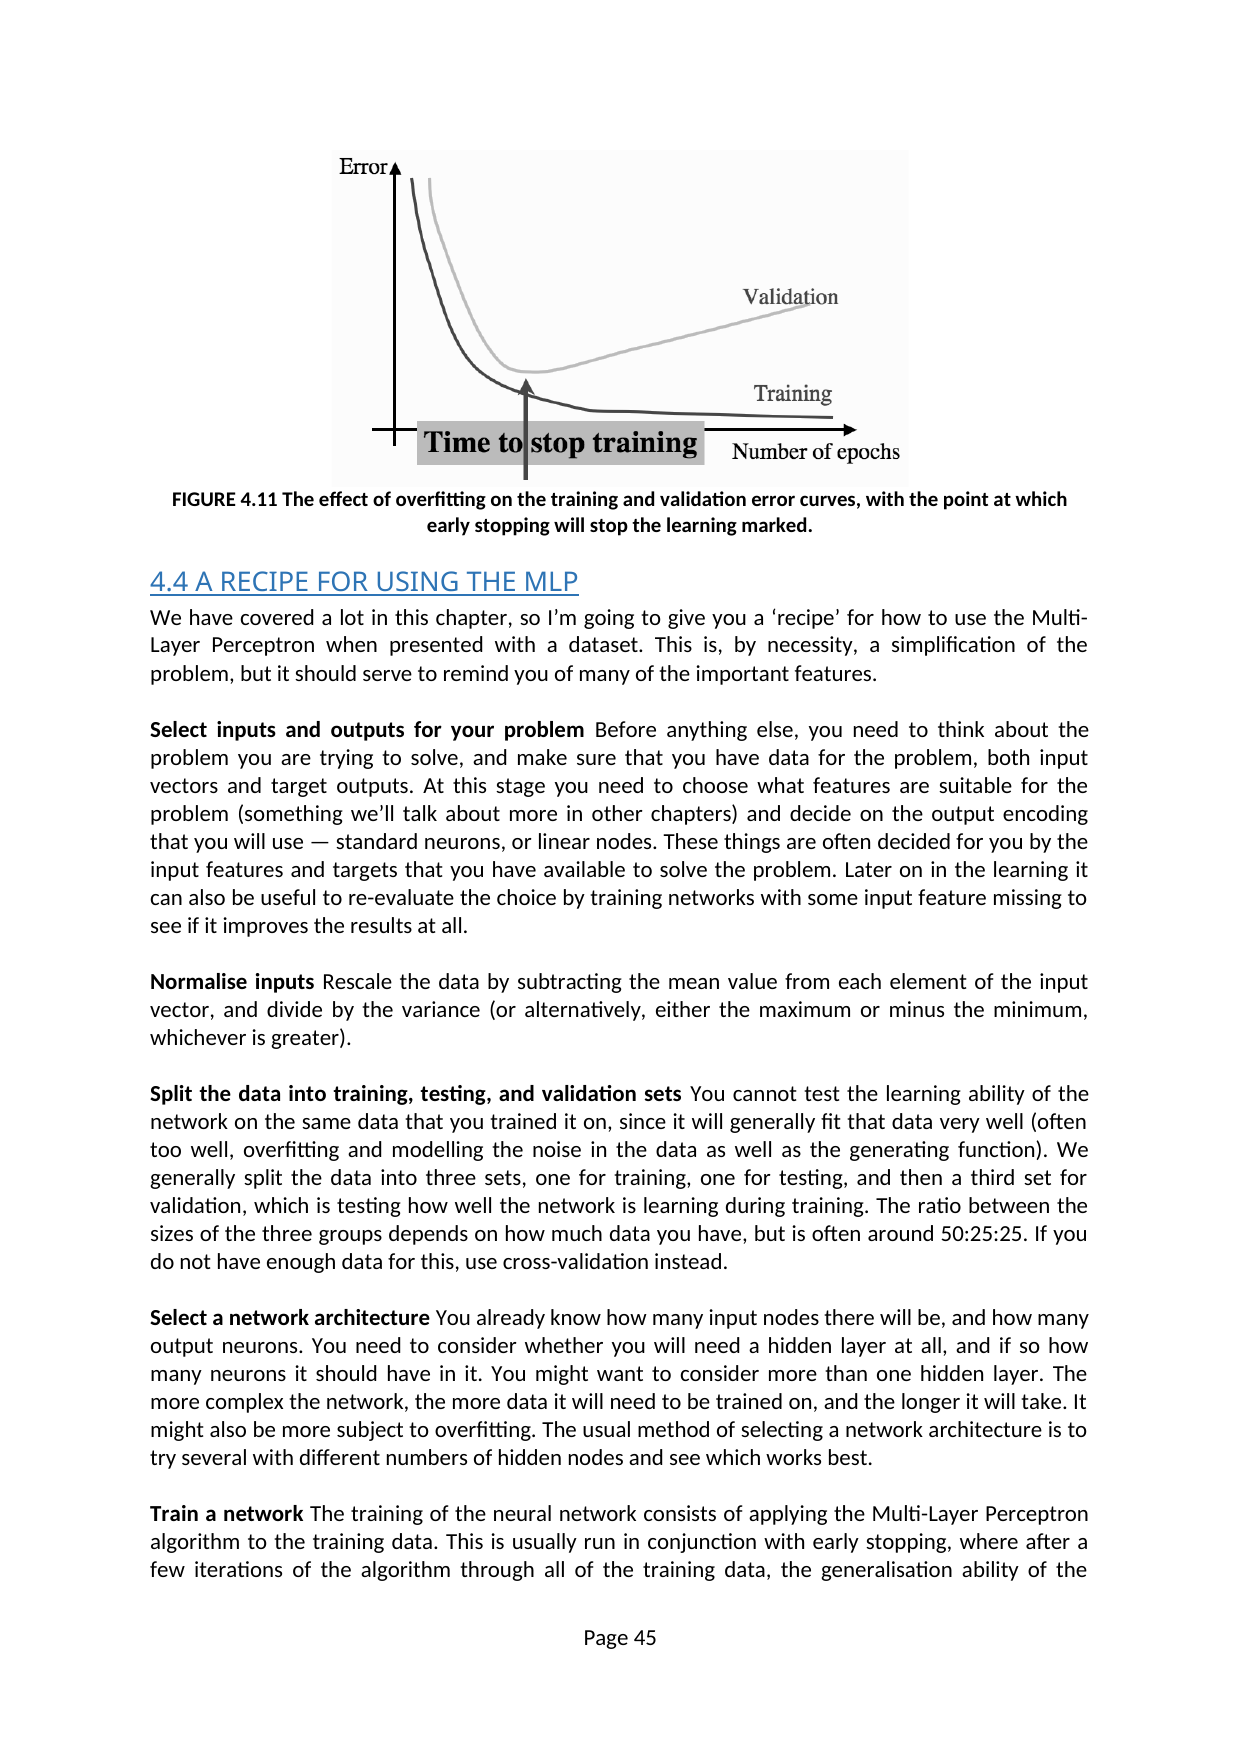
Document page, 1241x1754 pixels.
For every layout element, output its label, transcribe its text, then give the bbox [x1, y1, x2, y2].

text FIGURE 4.11 The effect of overfitting on the training and validation error curves, with the point at which early stopping will stop the learning marked. [150, 487, 1090, 537]
text We have covered a lot in this chapter, so I’m going to give you a ‘recipe’ for how to use the Multi-Layer Perceptron when presented with a dataset. This is, by necessity, a simplification of the problem, but it should serve to remind you of many of the important features. [150, 603, 1090, 687]
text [150, 1499, 1090, 1583]
text Normalise inputs Rescale the data by subtracting the mean value from each element of the input vector, and divide by the variance (or alternatively, either the maximum or minus the minimum, whichever is greater). [150, 967, 1090, 1051]
text Split the data into training, testing, and validation sets You cannot test the learning ability of the network on the same data that you trained it on, since it will generally fit that data very well (often too well, overfitting and modelling the noise in the data as well as the generating function). We generally split the data into three sets, one for training, one for testing, and then a third set for validation, which is testing how well the network is learning during training. The ratio between the sizes of the three groups depends on how much data you have, but is often around 50:25:25. If you do not have enough data for this, use cross-validation instead. [150, 1079, 1090, 1275]
text Select a network architecture You already know how many input nodes there will be, and how many output neurons. You need to consider whether you will need a hidden layer at all, and if so how many neurons it should have in it. You might want to consider more than one hidden layer. The more complex the network, the more data it will need to be trained on, and the longer it will take. It might also be more subject to overfitting. The usual method of selecting a network architecture is to try several with different numbers of hidden nodes and see which works best. [150, 1303, 1090, 1471]
text Select inputs and outputs for your problem Before anything else, you need to think about the problem you are trying to solve, and make sure that you have data for the problem, both input vectors and target outputs. At this stage you need to choose what features are suitable for the problem (something we’ll talk about more in other chapters) and decide on the output encoding that you will use — standard neurons, or linear nodes. These things are often decided for you by the input features and targets that you have available to solve the problem. Later on in the learning it can also be useful to re-evaluate the choice by training networks with some input feature missing to see if it improves the results at all. [150, 715, 1090, 939]
subtitle 4.4 A RECIPE FOR USING THE MLP [150, 563, 1090, 600]
